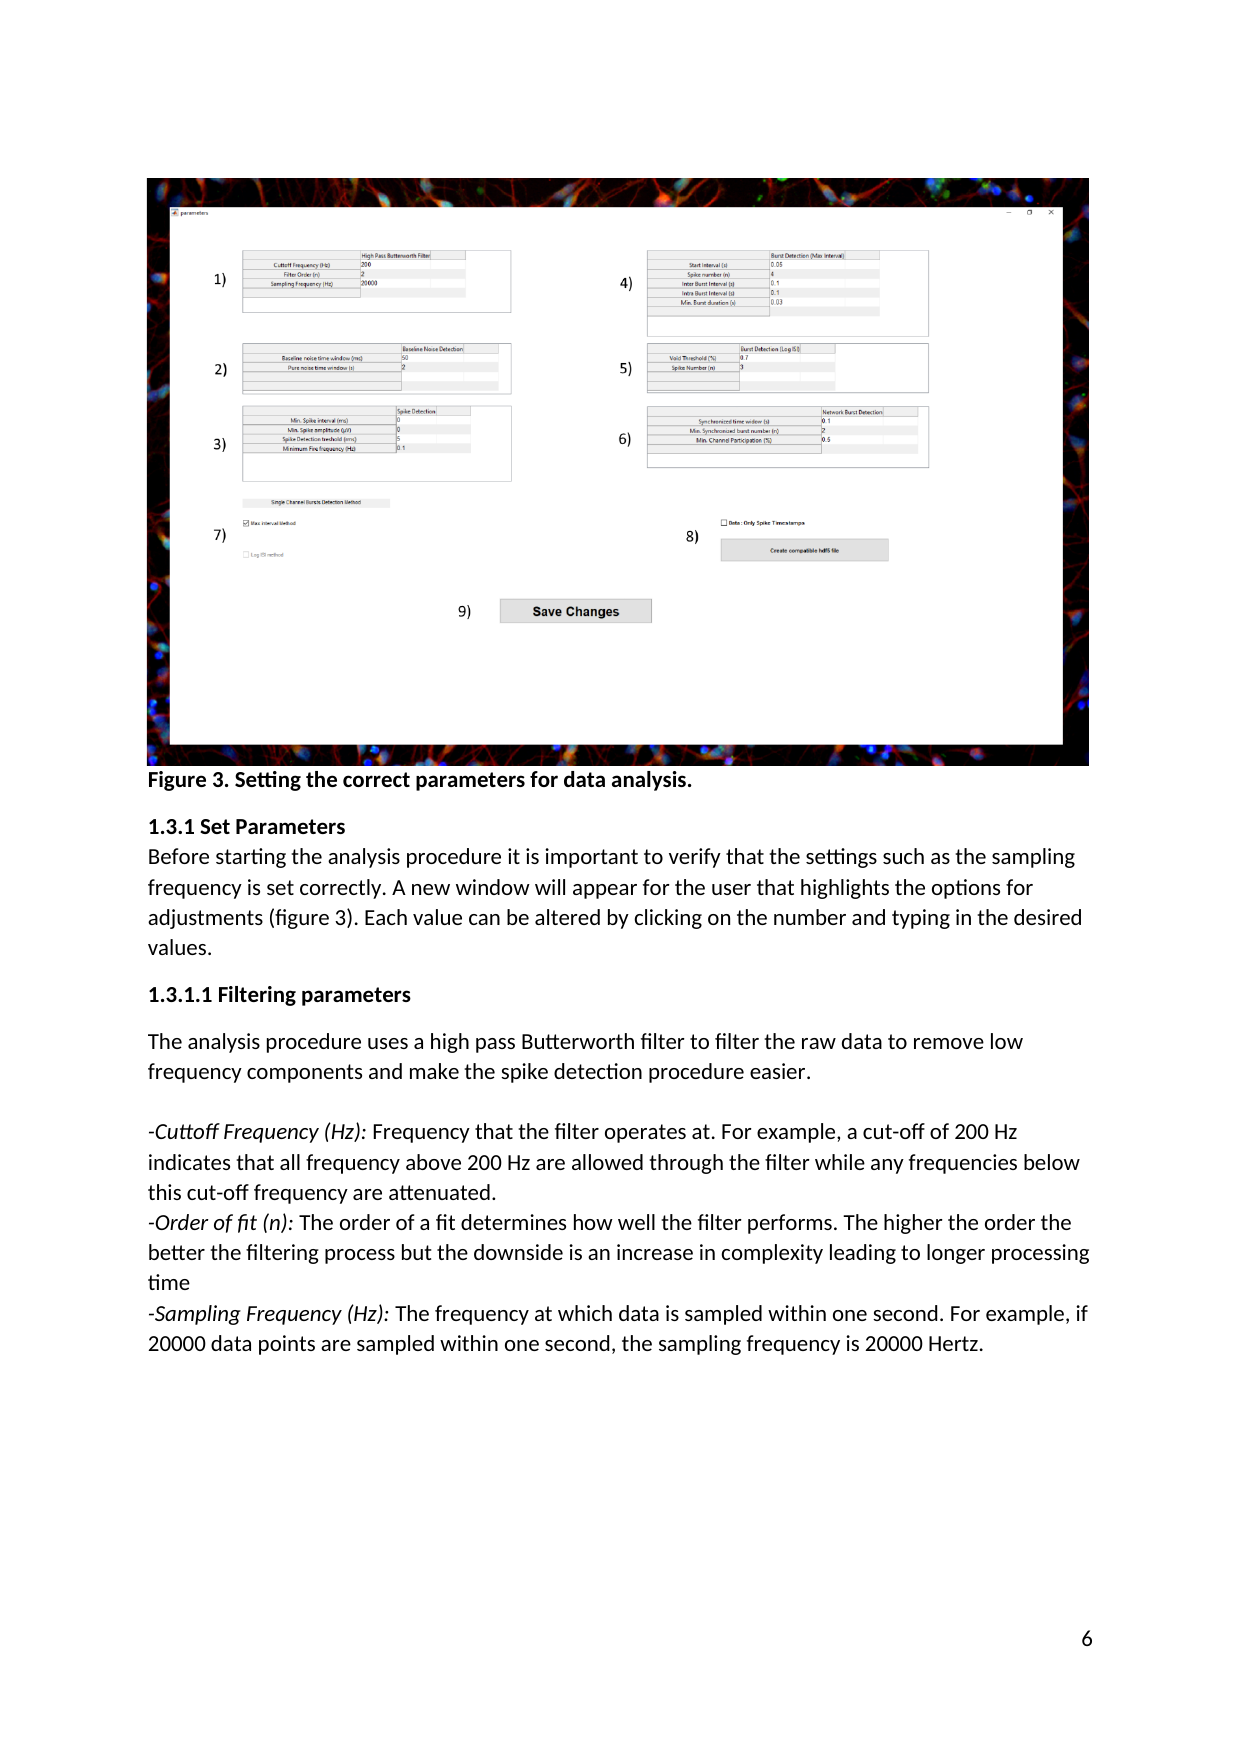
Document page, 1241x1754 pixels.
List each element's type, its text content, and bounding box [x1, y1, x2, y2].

text 1.3.1 Set Parameters Before starting the analysis procedure it is important to verify that the settings such as the sampling frequency is set correctly. A new window will appear for the user that highlights the options for adjustments (figure 3). Each value can be altered by clicking on the number and typing in the desired values. [148, 812, 1093, 961]
text The analysis procedure uses a high pass Butterworth filter to filter the raw data to remove low frequency components and make the spike detection procedure easier. -Cuttoff Frequency (Hz): Frequency that the filter operates at. For example, a cut-off of 200 Hz indicates that all frequency above 200 Hz are allowed through the filter while any frequencies below this cut-off frequency are attenuated. -Order of fit (n): The order of a fit determines how well the filter performs. The higher the order the better the filtering process but the downside is an increase in complexity leading to longer processing time -Sampling Frequency (Hz): The frequency at which data is sampled within one second. For example, if 20000 data points are sampled within one second, the sampling frequency is 20000 Hertz. [148, 1027, 1093, 1417]
picture [146, 178, 1089, 766]
text 1.3.1.1 Filtering parameters [148, 980, 1093, 1008]
